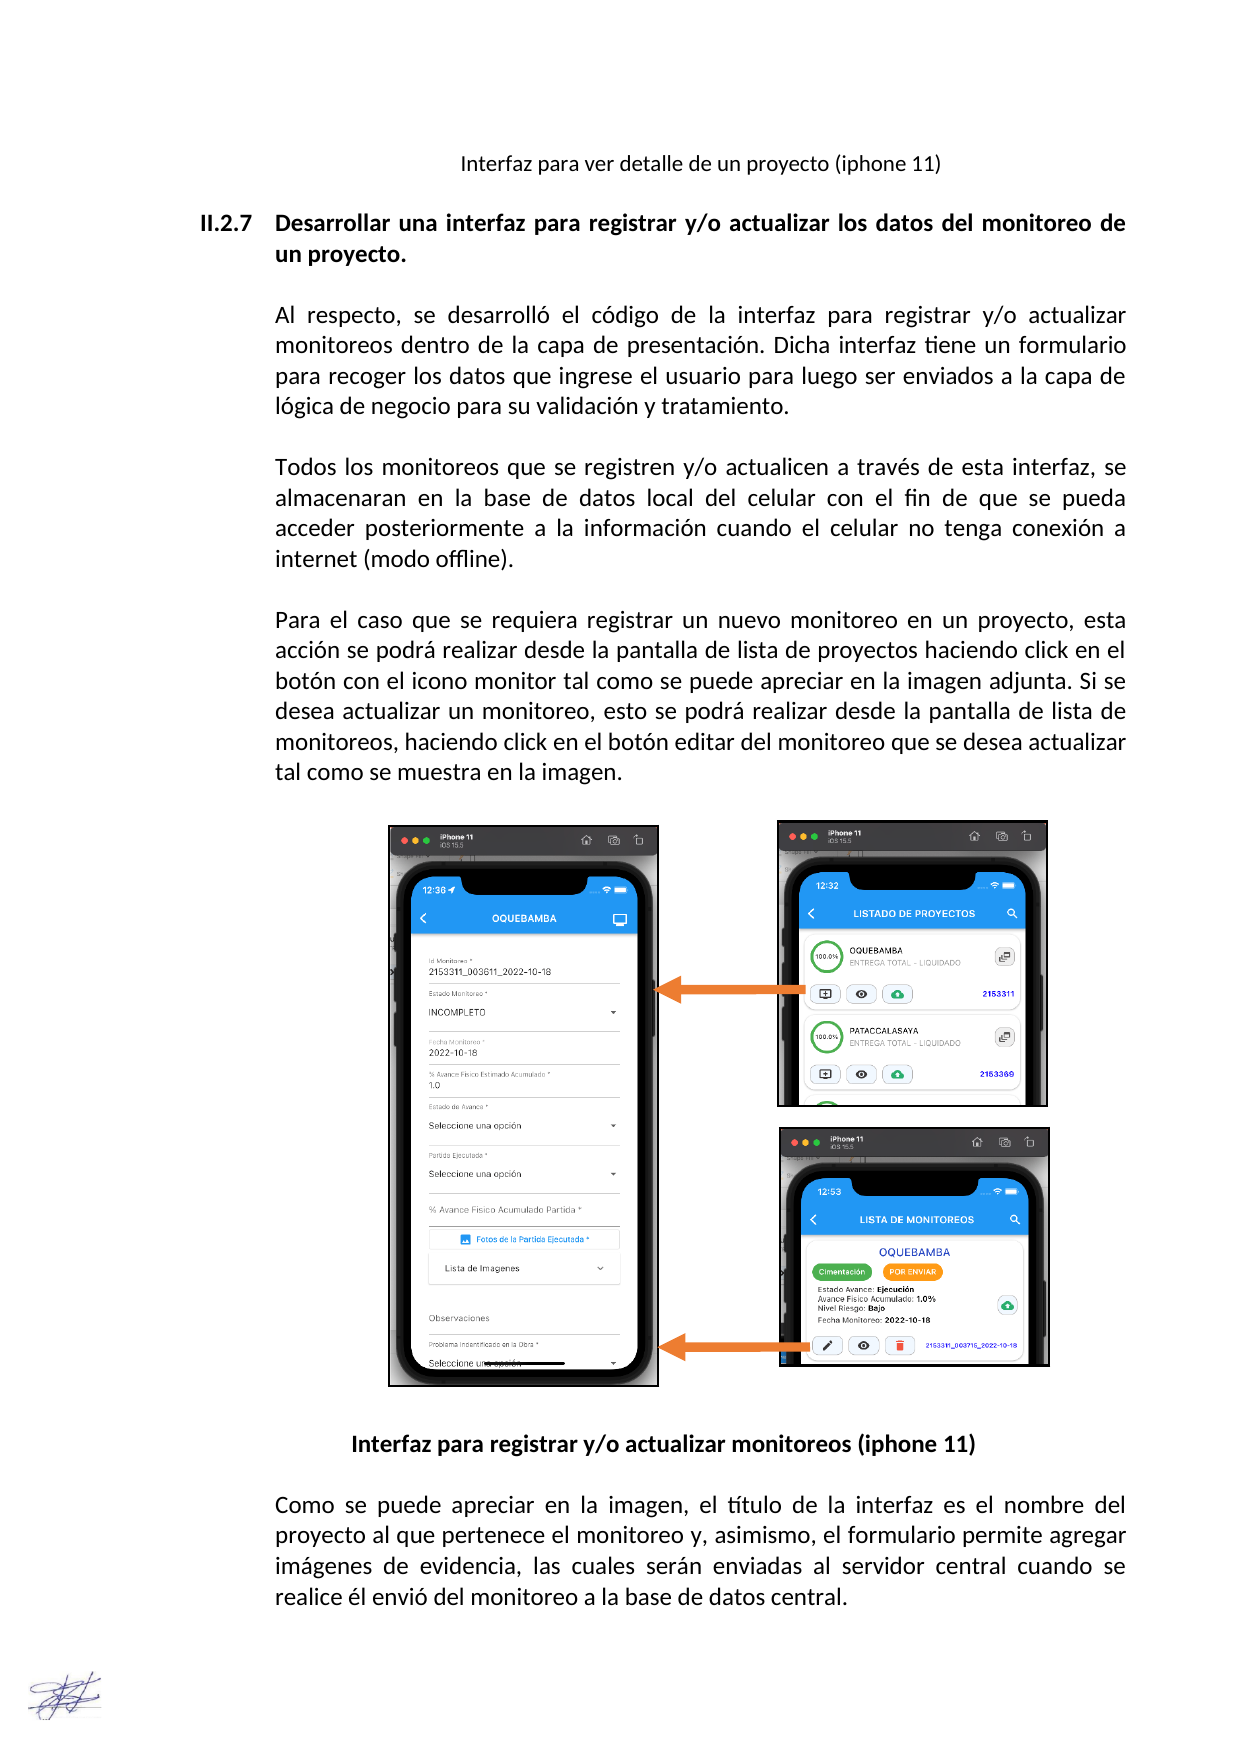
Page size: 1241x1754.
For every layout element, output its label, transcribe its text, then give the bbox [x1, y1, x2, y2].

picture [390, 827, 657, 1385]
picture [781, 1129, 1048, 1364]
list Para el caso que se requiera registrar un nuevo monitoreo en un proyecto, esta acción se podrá realizar desde la pantalla de lista de proyectos haciendo click en el botón con el icono monitor tal como se puede apreciar en la imagen adjunta. Si se desea actualizar un monitoreo, esto se podrá realizar desde la pantalla de lista de monitoreos, haciendo click en el botón editar del monitoreo que se desea actualizar tal como se muestra en la imagen. [275, 604, 1128, 787]
list Interfaz para registrar y/o actualizar monitoreos (iphone 11) [200, 1428, 1128, 1458]
list Como se puede apreciar en la imagen, el título de la interfaz es el nombre del proyecto al que pertenece el monitoreo y, asimismo, el formulario permite agregar imágenes de evidencia, las cuales serán enviadas al servidor central cuando se realice él envió del monitoreo a la base de datos central. [275, 1489, 1128, 1611]
list Interfaz para ver detalle de un proyecto (iphone 11) [275, 149, 1128, 177]
list Desarrollar una interfaz para registrar y/o actualizar los datos del monitoreo de un proyecto. [200, 207, 1128, 268]
list Al respecto, se desarrolló el código de la interfaz para registrar y/o actualizar monitoreos dentro de la capa de presentación. Dicha interfaz tiene un formulario para recoger los datos que ingrese el usuario para luego ser enviados a la capa de lógica de negocio para su validación y tratamiento. [275, 299, 1128, 421]
list Todos los monitoreos que se registren y/o actualicen a través de esta interfaz, se almacenaran en la base de datos local del celular con el fin de que se pueda acceder posteriormente a la información cuando el celular no tenga conexión a internet (modo offline). [275, 451, 1128, 573]
picture [779, 823, 1046, 1105]
picture [28, 1671, 102, 1721]
